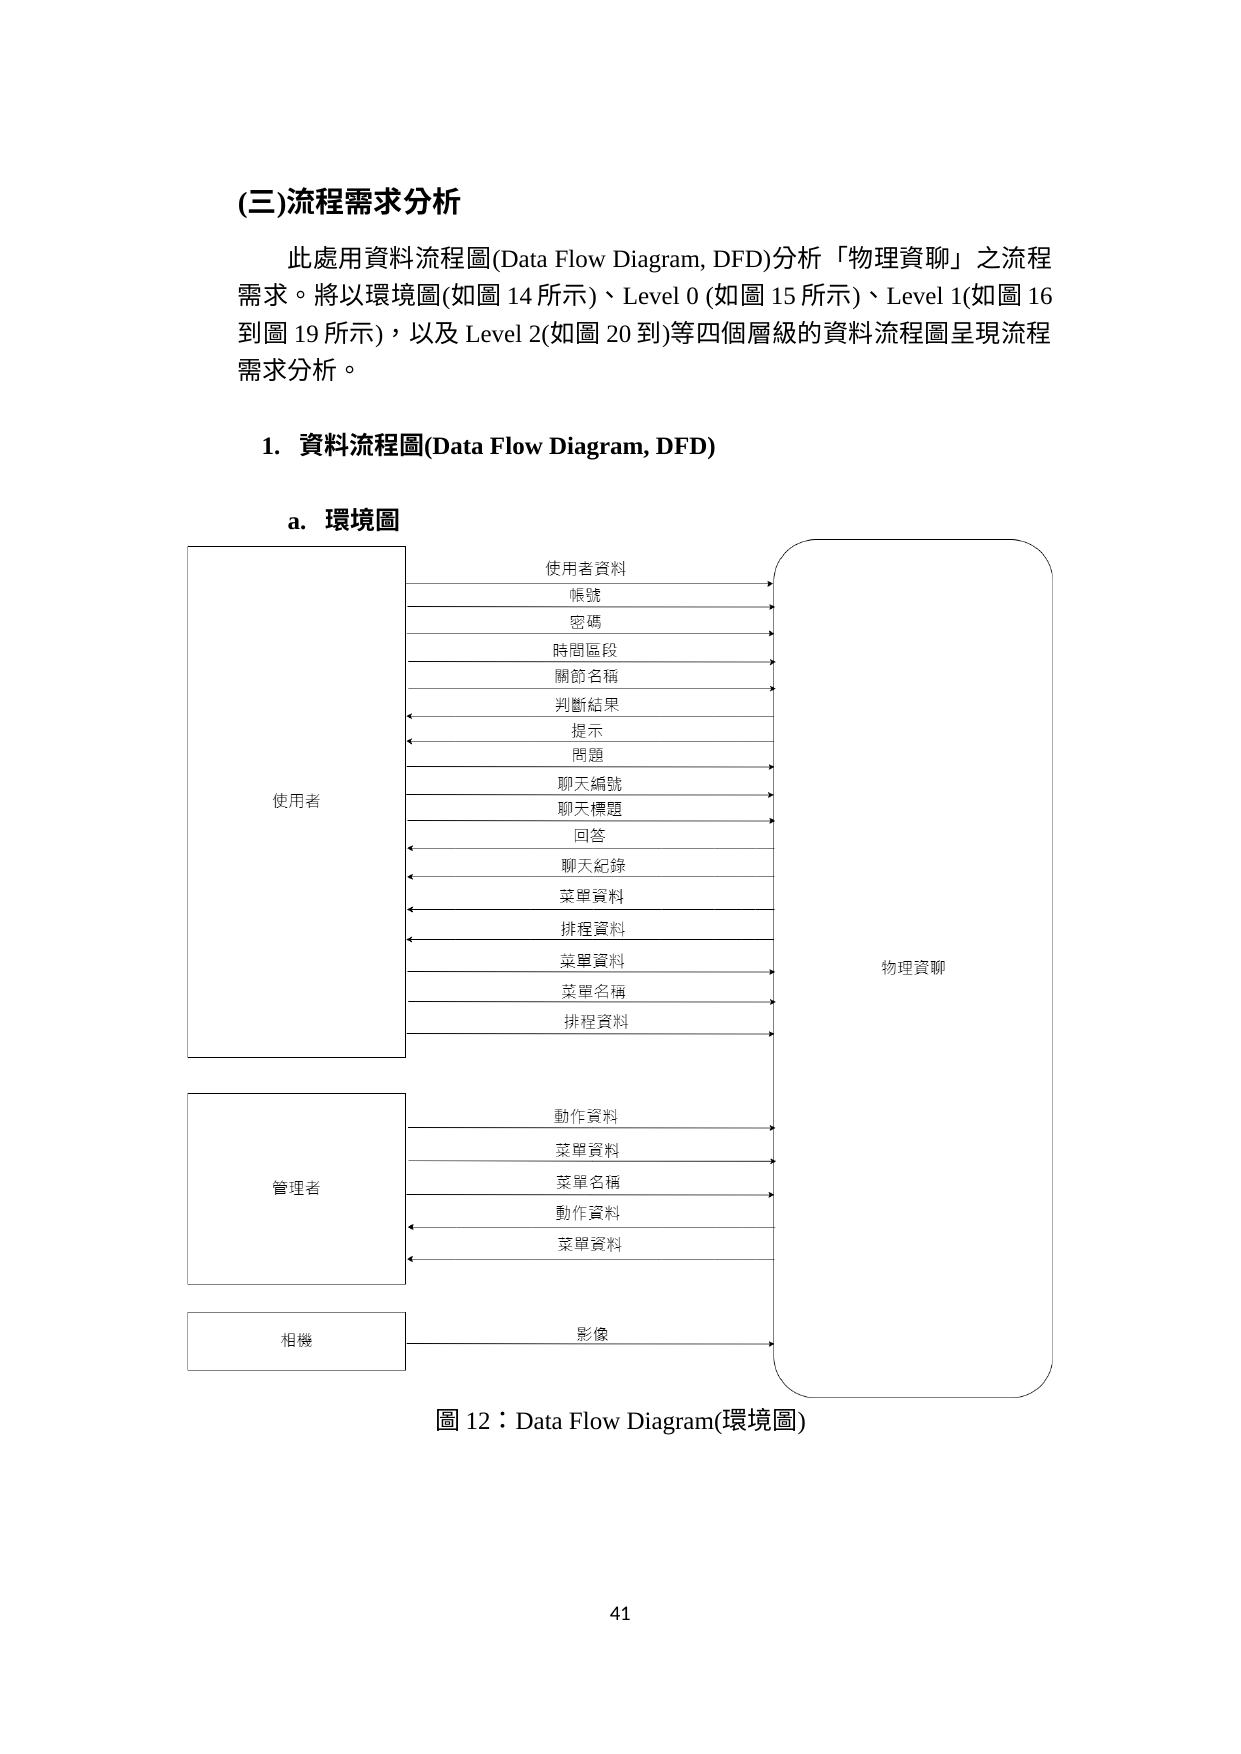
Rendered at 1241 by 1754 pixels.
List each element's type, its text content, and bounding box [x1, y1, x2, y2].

text (三)流程需求分析 [187, 162, 1053, 237]
text 圖 12：Data Flow Diagram(環境圖) [187, 1400, 1053, 1437]
list 環境圖 [287, 500, 1053, 537]
list 資料流程圖(Data Flow Diagram, DFD) [261, 425, 1053, 462]
picture [187, 539, 1053, 1398]
text 此處用資料流程圖(Data Flow Diagram, DFD)分析「物理資聊」之流程需求。將以環境圖(如圖14所示)、Level 0 (如圖15所示)、Level 1(如圖16到圖19所示)，以及Level 2(如圖20到)等四個層級的資料流程圖呈現流程需求分析。 [238, 237, 1053, 387]
